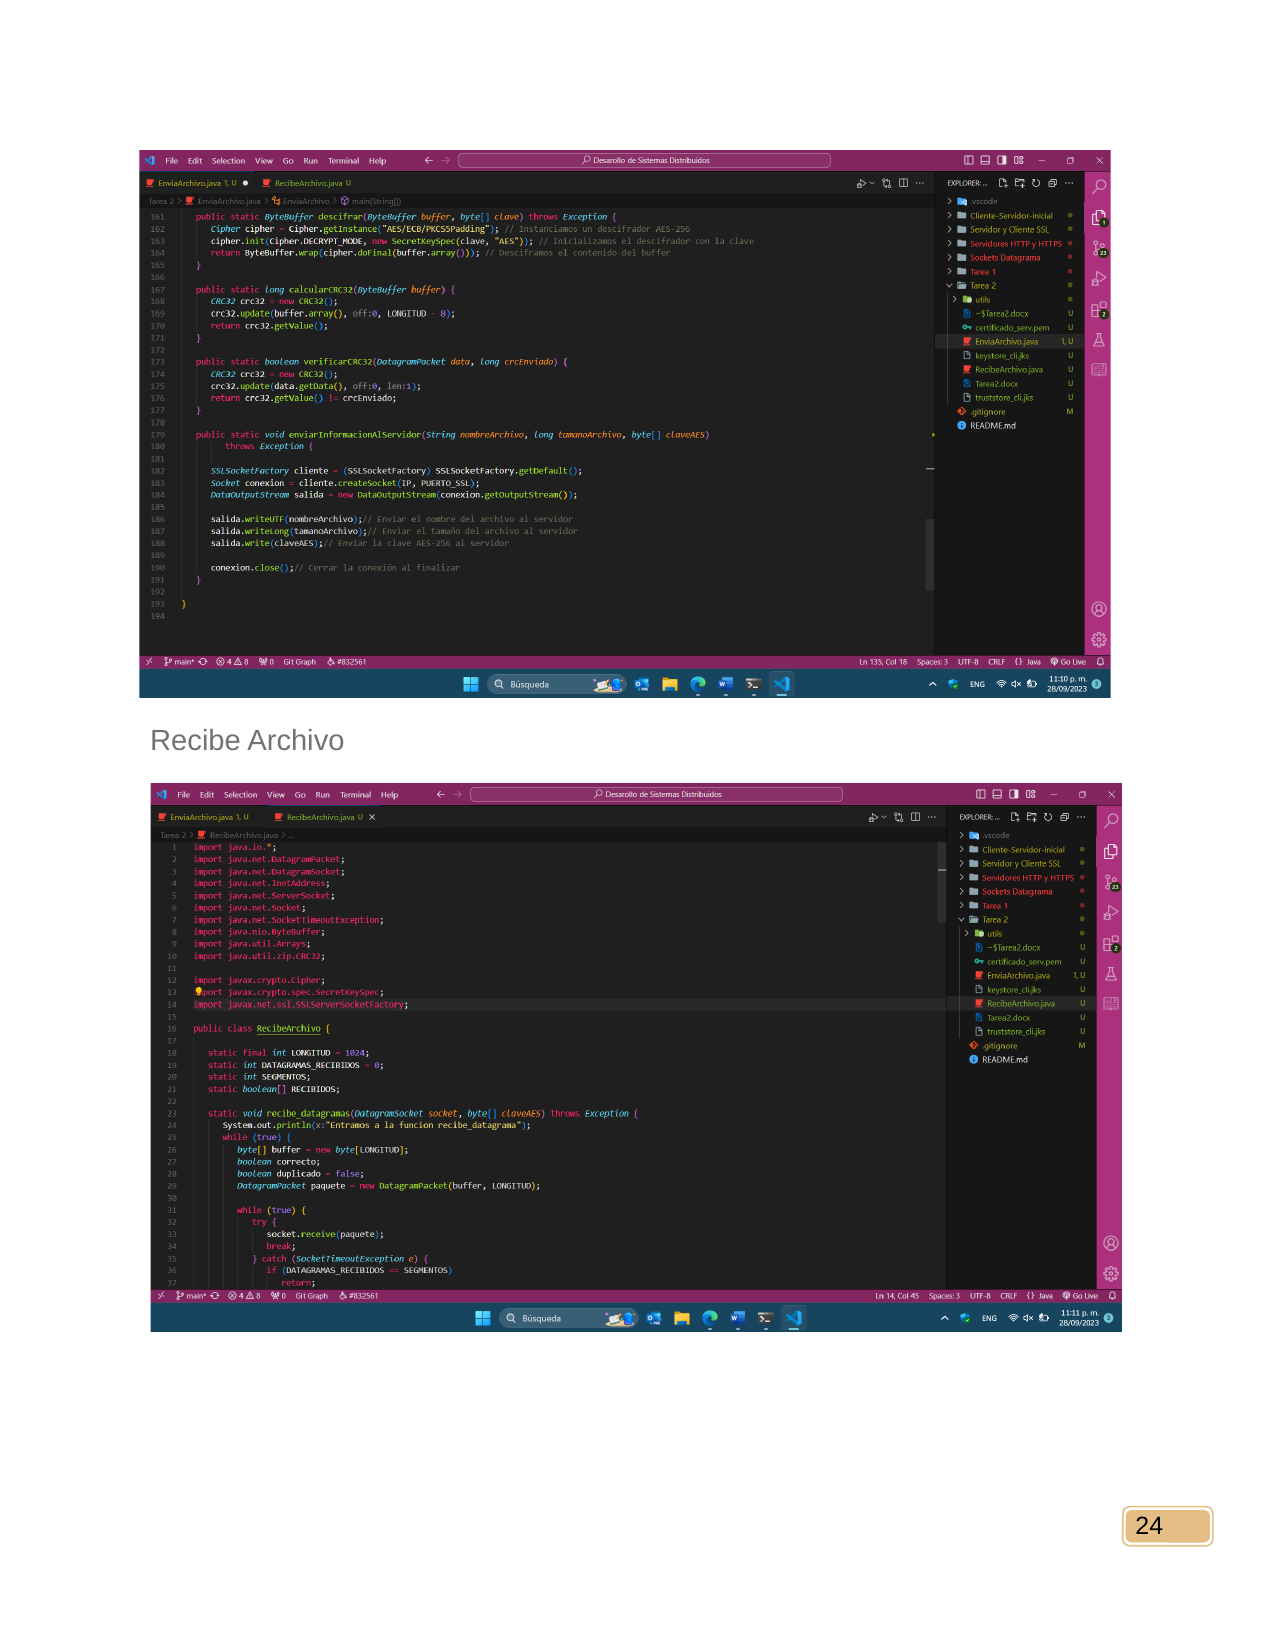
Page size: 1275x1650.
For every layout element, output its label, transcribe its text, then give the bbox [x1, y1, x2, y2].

picture [150, 783, 1122, 1331]
picture [138, 150, 1110, 697]
